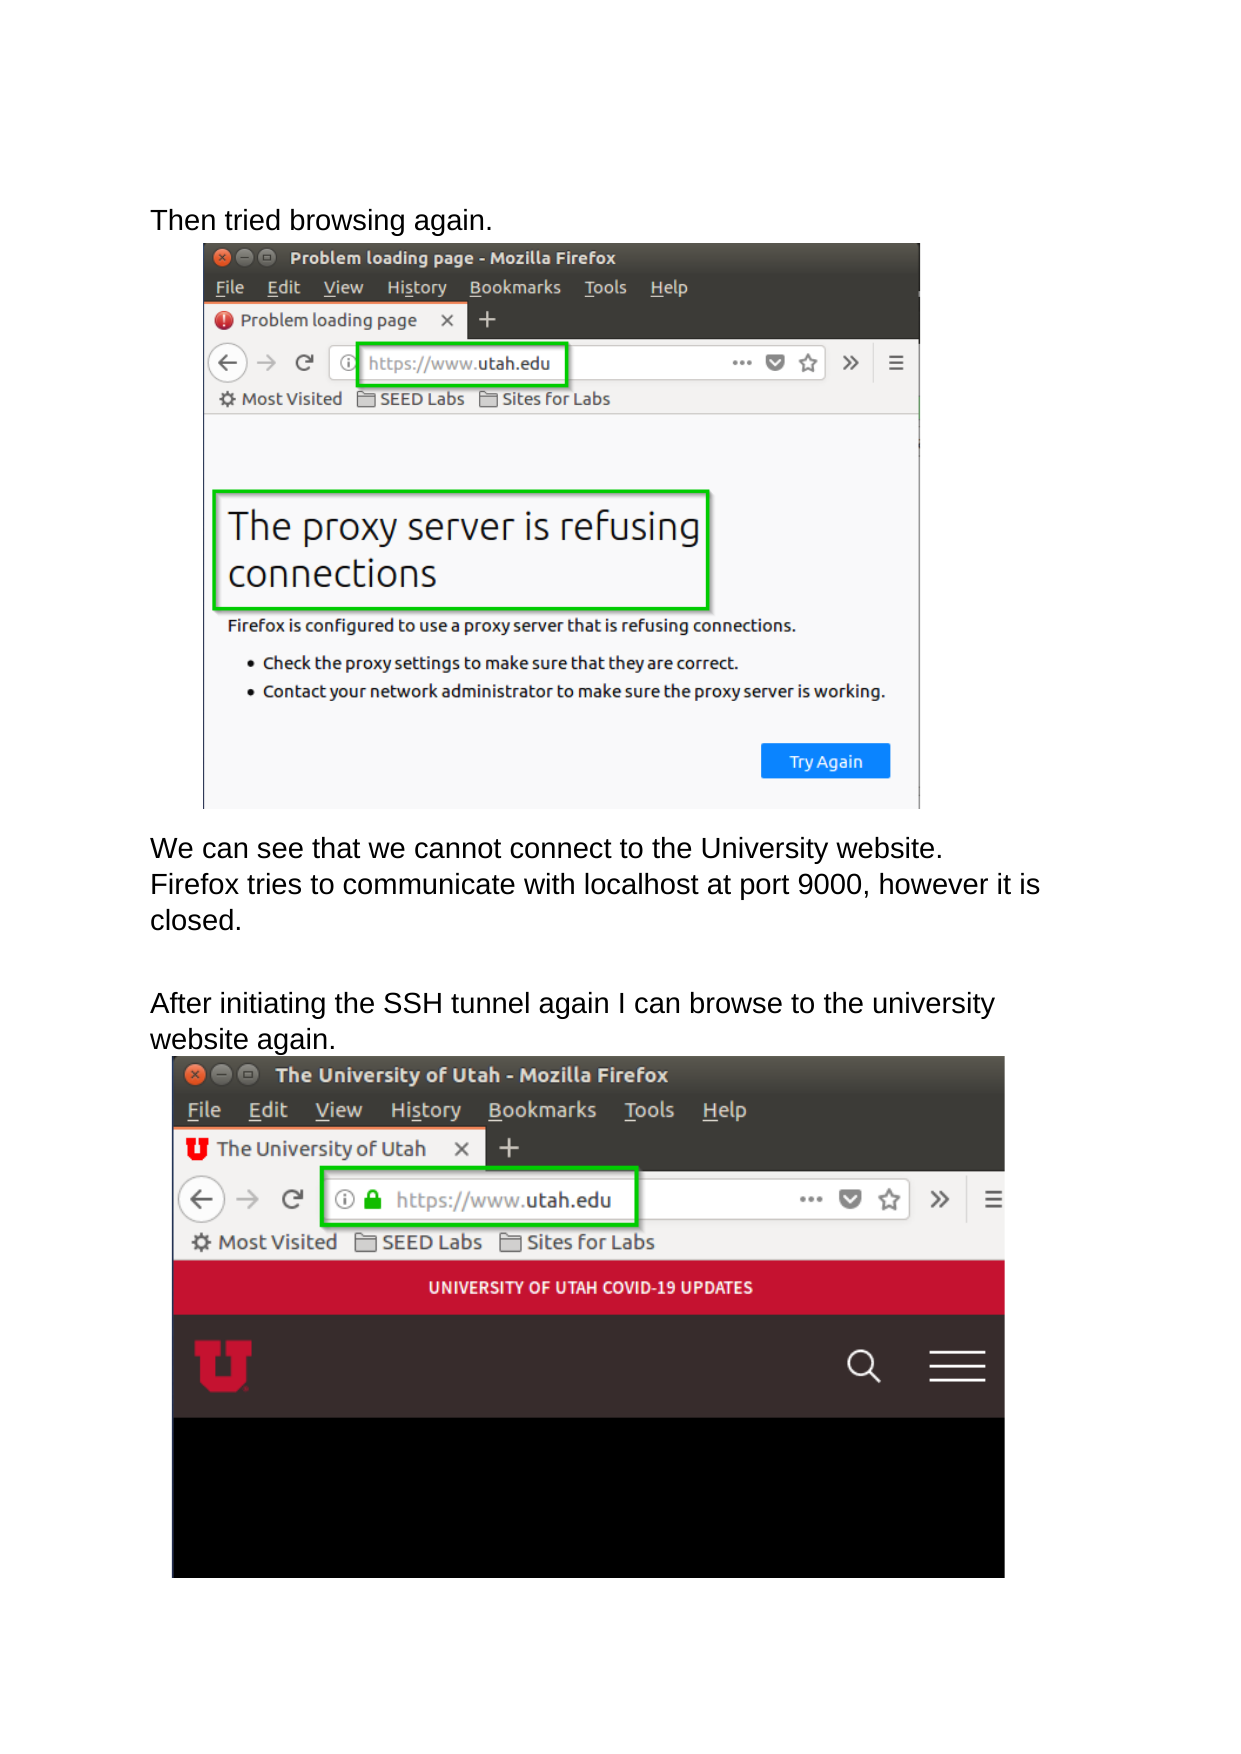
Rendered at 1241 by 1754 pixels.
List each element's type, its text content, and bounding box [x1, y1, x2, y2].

text Then tried browsing again. [150, 203, 1090, 236]
picture [203, 243, 921, 809]
text After initiating the SSH tunnel again I can browse to the university website again. [150, 986, 1090, 1056]
picture [171, 1056, 1005, 1578]
